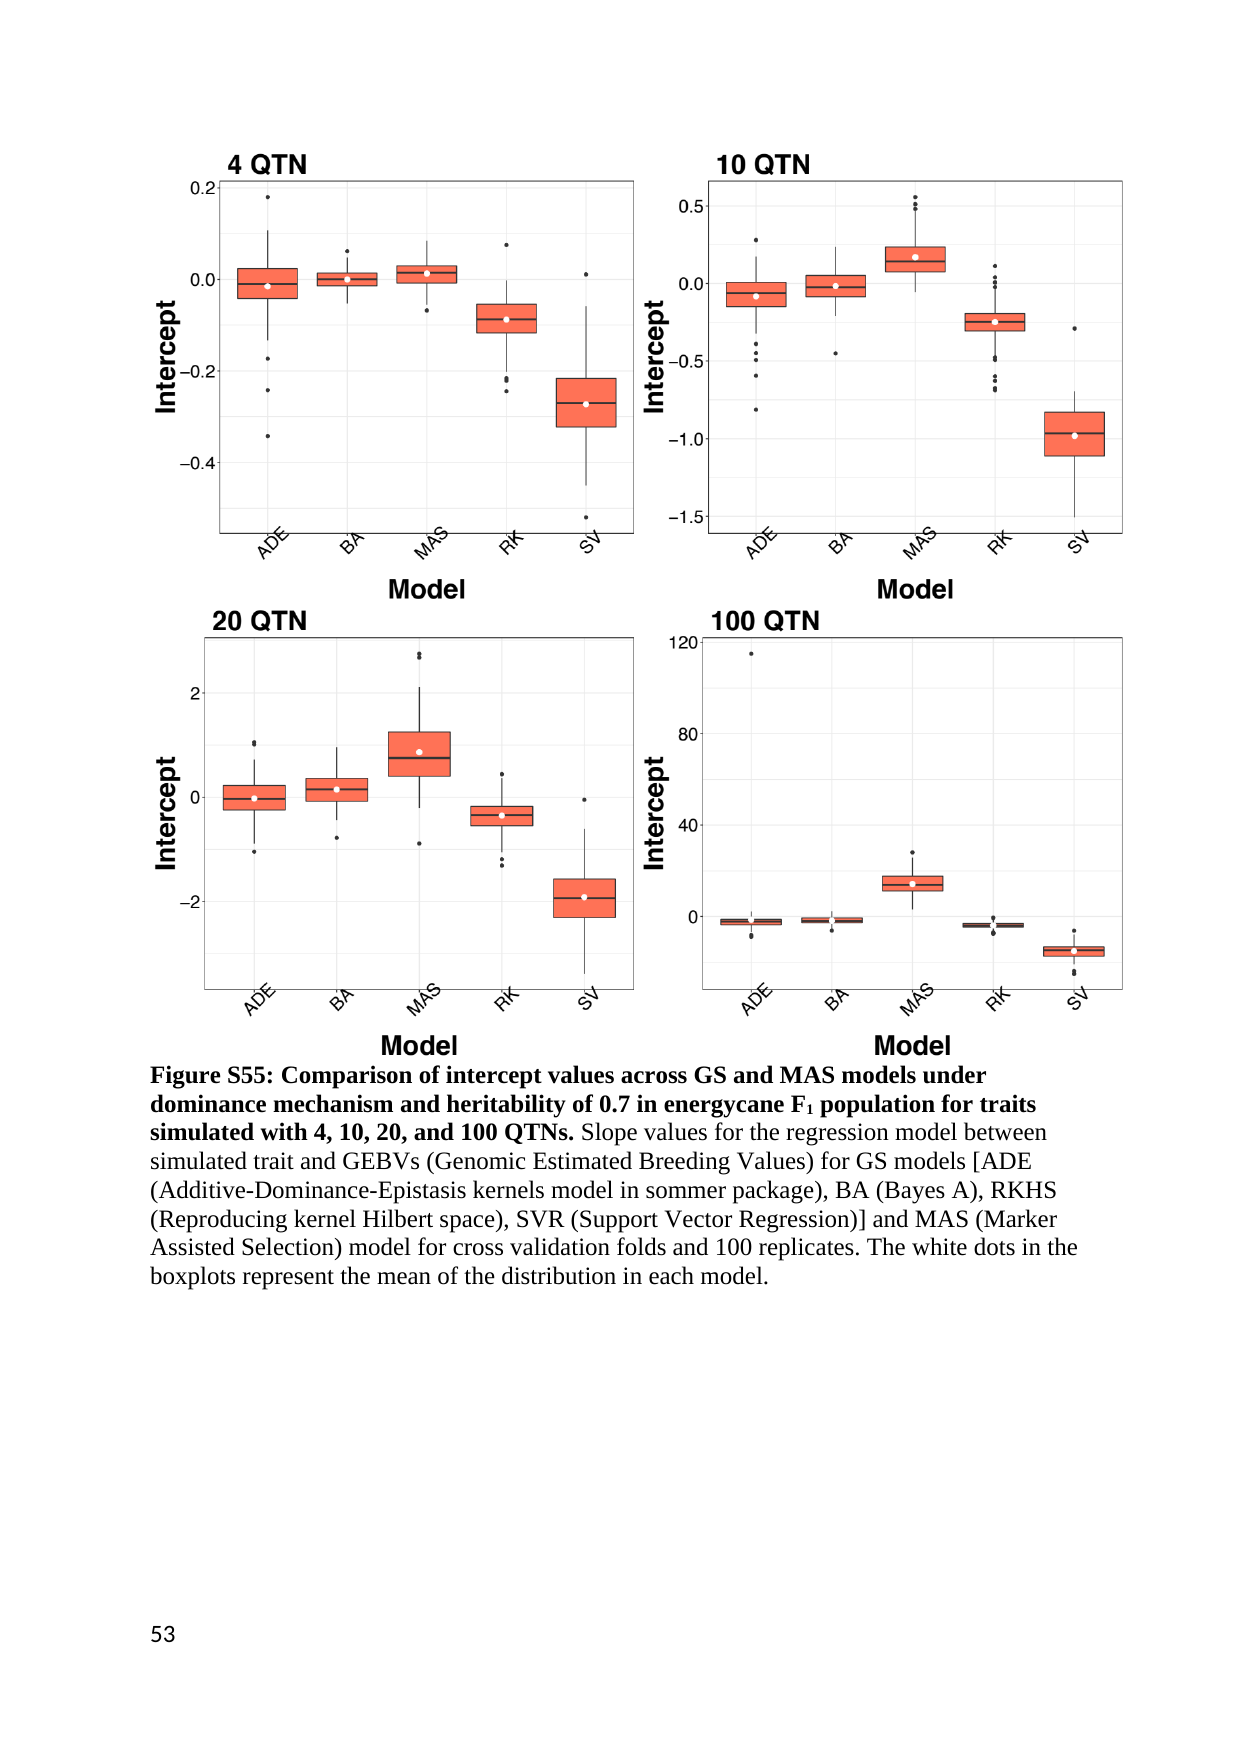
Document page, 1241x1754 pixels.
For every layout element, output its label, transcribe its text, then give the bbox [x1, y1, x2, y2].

text Figure S55: Comparison of intercept values across GS and MAS models under dominance mechanism and heritability of 0.7 in energycane F1 population for traits simulated with 4, 10, 20, and 100 QTNs. Slope values for the regression model between simulated trait and GEBVs (Genomic Estimated Breeding Values) for GS models [ADE (Additive-Dominance-Epistasis kernels model in sommer package), BA (Bayes A), RKHS (Reproducing kernel Hilbert space), SVR (Support Vector Regression)] and MAS (Marker Assisted Selection) model for cross validation folds and 100 replicates. The white dots in the boxplots represent the mean of the distribution in each model. [150, 1061, 1090, 1290]
